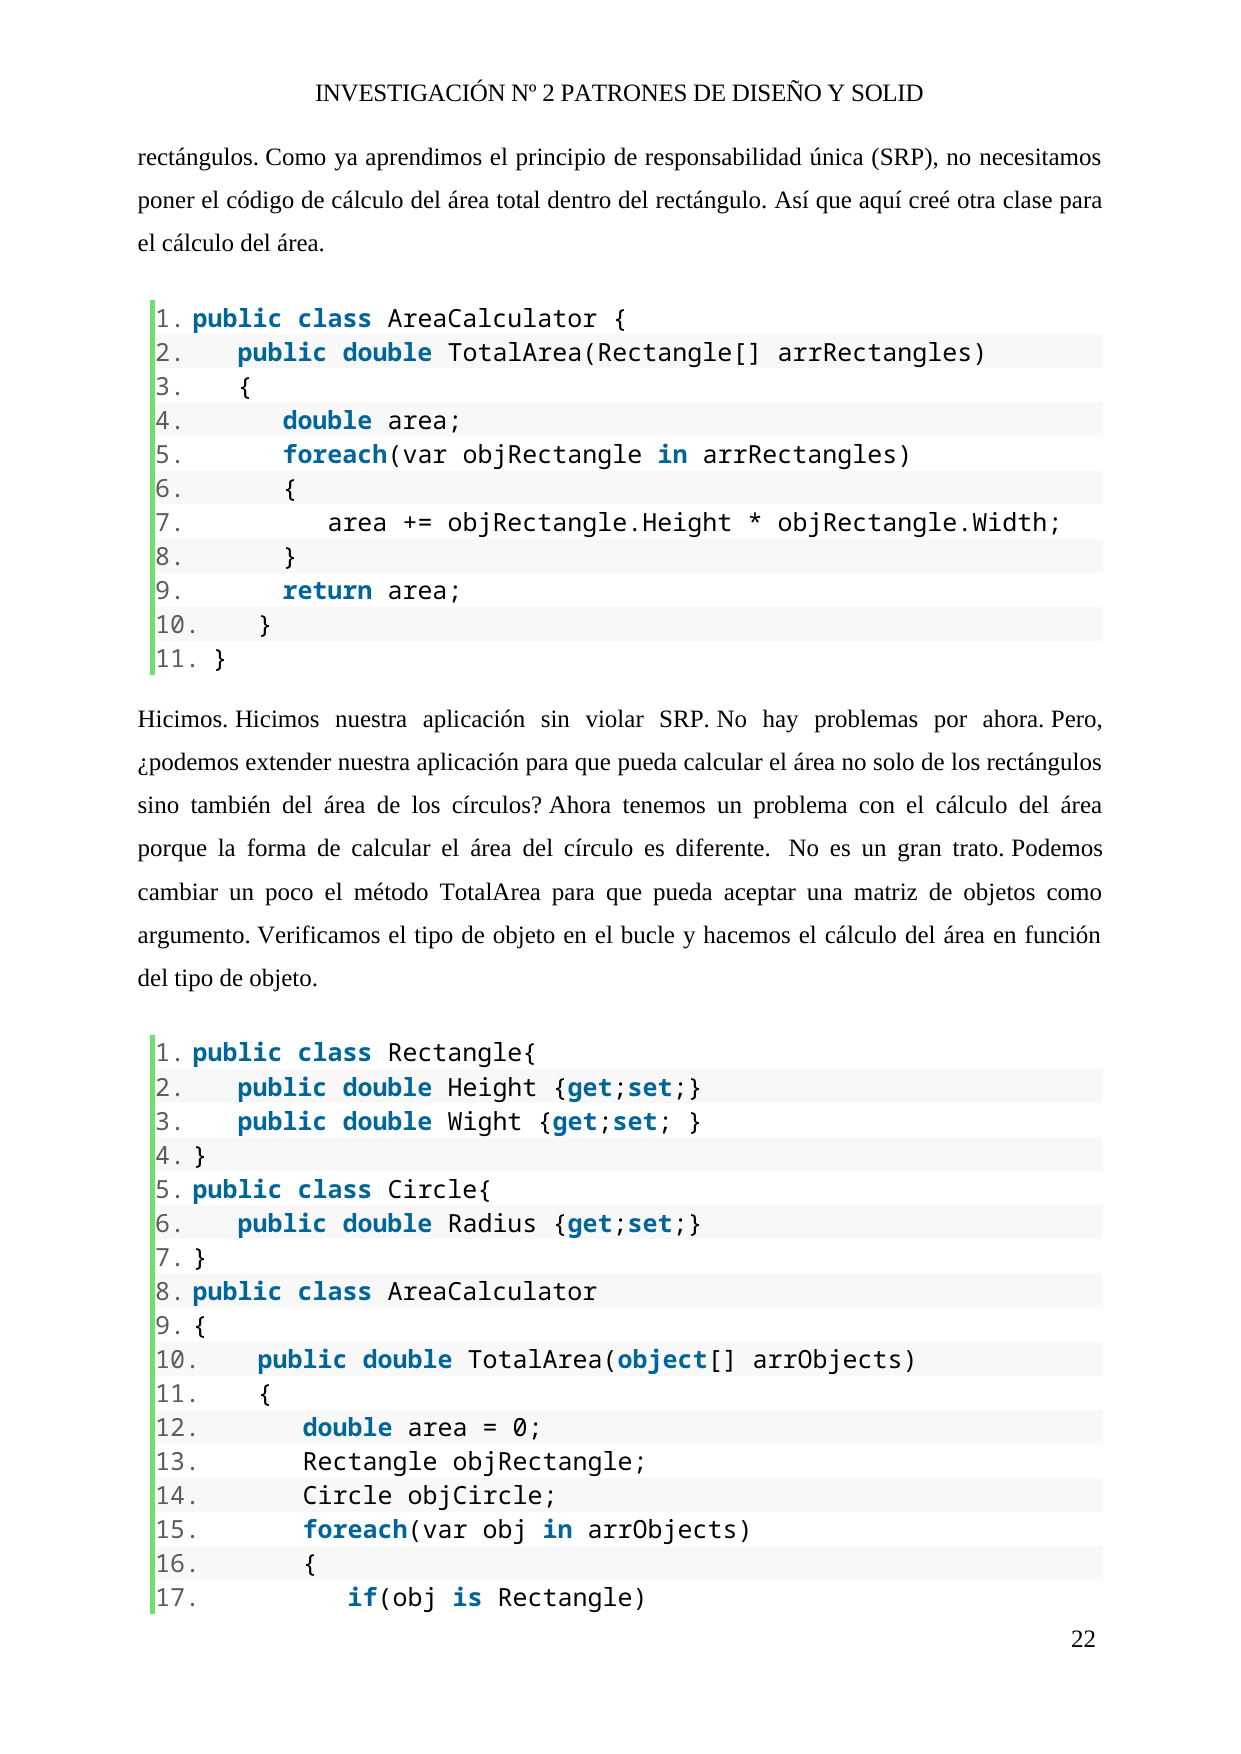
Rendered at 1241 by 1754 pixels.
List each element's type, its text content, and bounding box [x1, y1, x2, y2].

list } [155, 1137, 1103, 1171]
list { [155, 368, 1103, 402]
list public class AreaCalculator [155, 1273, 1103, 1308]
list Circle objCircle; [155, 1478, 1103, 1512]
list } [155, 641, 1103, 675]
list Rectangle objRectangle; [155, 1444, 1103, 1478]
list return area; [155, 573, 1103, 607]
list double area = 0; [155, 1410, 1103, 1444]
list { [155, 1308, 1103, 1342]
list public double Height {get;set;} [155, 1069, 1103, 1103]
list foreach(var obj in arrObjects) [155, 1512, 1103, 1546]
list { [155, 1376, 1103, 1410]
list public double Wight {get;set; } [155, 1103, 1103, 1137]
list double area; [155, 402, 1103, 436]
text Nuestra aplicación necesita la capacidad de calcular el área total de una colección de rectángulos. Como ya aprendimos el principio de responsabilidad única (SRP), no necesitamos poner el código de cálculo del área total dentro del rectángulo. Así que aquí creé otra clase para el cálculo del área. [137, 165, 1103, 257]
text Hicimos. Hicimos nuestra aplicación sin violar SRP. No hay problemas por ahora. Pero, ¿podemos extender nuestra aplicación para que pueda calcular el área no solo de los rectángulos sino también del área de los círculos? Ahora tenemos un problema con el cálculo del área porque la forma de calcular el área del círculo es diferente. No es un gran trato. Podemos cambiar un poco el método TotalArea para que pueda aceptar una matriz de objetos como argumento. Verificamos el tipo de objeto en el bucle y hacemos el cálculo del área en función del tipo de objeto. [137, 704, 1103, 992]
list public double Radius {get;set;} [155, 1205, 1103, 1239]
list } [155, 539, 1103, 573]
list { [155, 1546, 1103, 1580]
list public double TotalArea(object[] arrObjects) [155, 1342, 1103, 1376]
list area += objRectangle.Height * objRectangle.Width; [155, 504, 1103, 539]
list } [155, 1239, 1103, 1273]
list public class Rectangle{ [155, 1035, 1103, 1069]
list { [155, 471, 1103, 504]
list if(obj is Rectangle) [155, 1580, 1103, 1614]
list } [155, 607, 1103, 641]
list public class Circle{ [155, 1171, 1103, 1205]
list public class AreaCalculator { [155, 300, 1103, 334]
list public double TotalArea(Rectangle[] arrRectangles) [155, 334, 1103, 368]
list foreach(var objRectangle in arrRectangles) [155, 436, 1103, 471]
